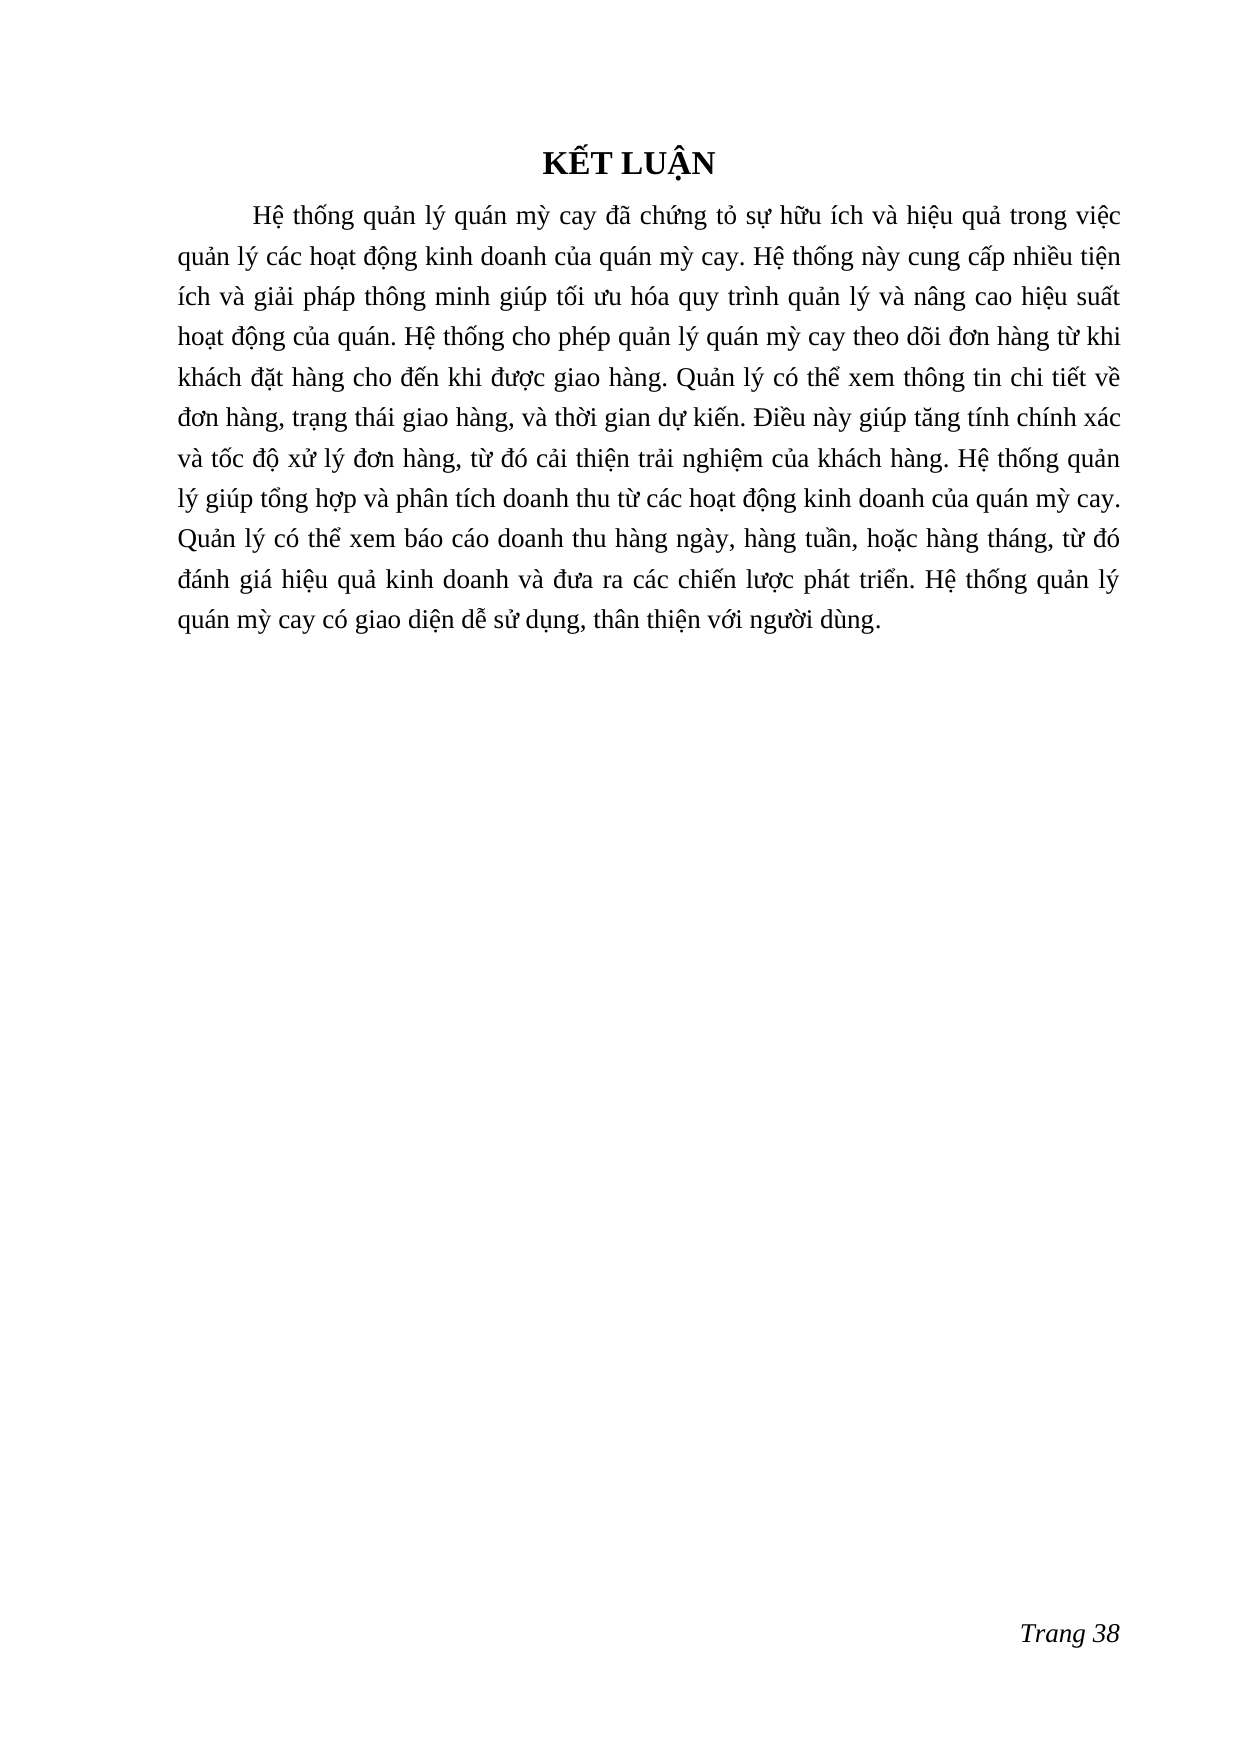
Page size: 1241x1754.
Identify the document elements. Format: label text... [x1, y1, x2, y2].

text Hệ thống quản lý quán mỳ cay đã chứng tỏ sự hữu ích và hiệu quả trong việc quản lý các hoạt động kinh doanh của quán mỳ cay. Hệ thống này cung cấp nhiều tiện ích và giải pháp thông minh giúp tối ưu hóa quy trình quản lý và nâng cao hiệu suất hoạt động của quán. Hệ thống cho phép quản lý quán mỳ cay theo dõi đơn hàng từ khi khách đặt hàng cho đến khi được giao hàng. Quản lý có thể xem thông tin chi tiết về đơn hàng, trạng thái giao hàng, và thời gian dự kiến. Điều này giúp tăng tính chính xác và tốc độ xử lý đơn hàng, từ đó cải thiện trải nghiệm của khách hàng. Hệ thống quản lý giúp tổng hợp và phân tích doanh thu từ các hoạt động kinh doanh của quán mỳ cay. Quản lý có thể xem báo cáo doanh thu hàng ngày, hàng tuần, hoặc hàng tháng, từ đó đánh giá hiệu quả kinh doanh và đưa ra các chiến lược phát triển. Hệ thống quản lý quán mỳ cay có giao diện dễ sử dụng, thân thiện với người dùng. [177, 199, 1122, 634]
subtitle KẾT LUẬN [384, 143, 1122, 181]
